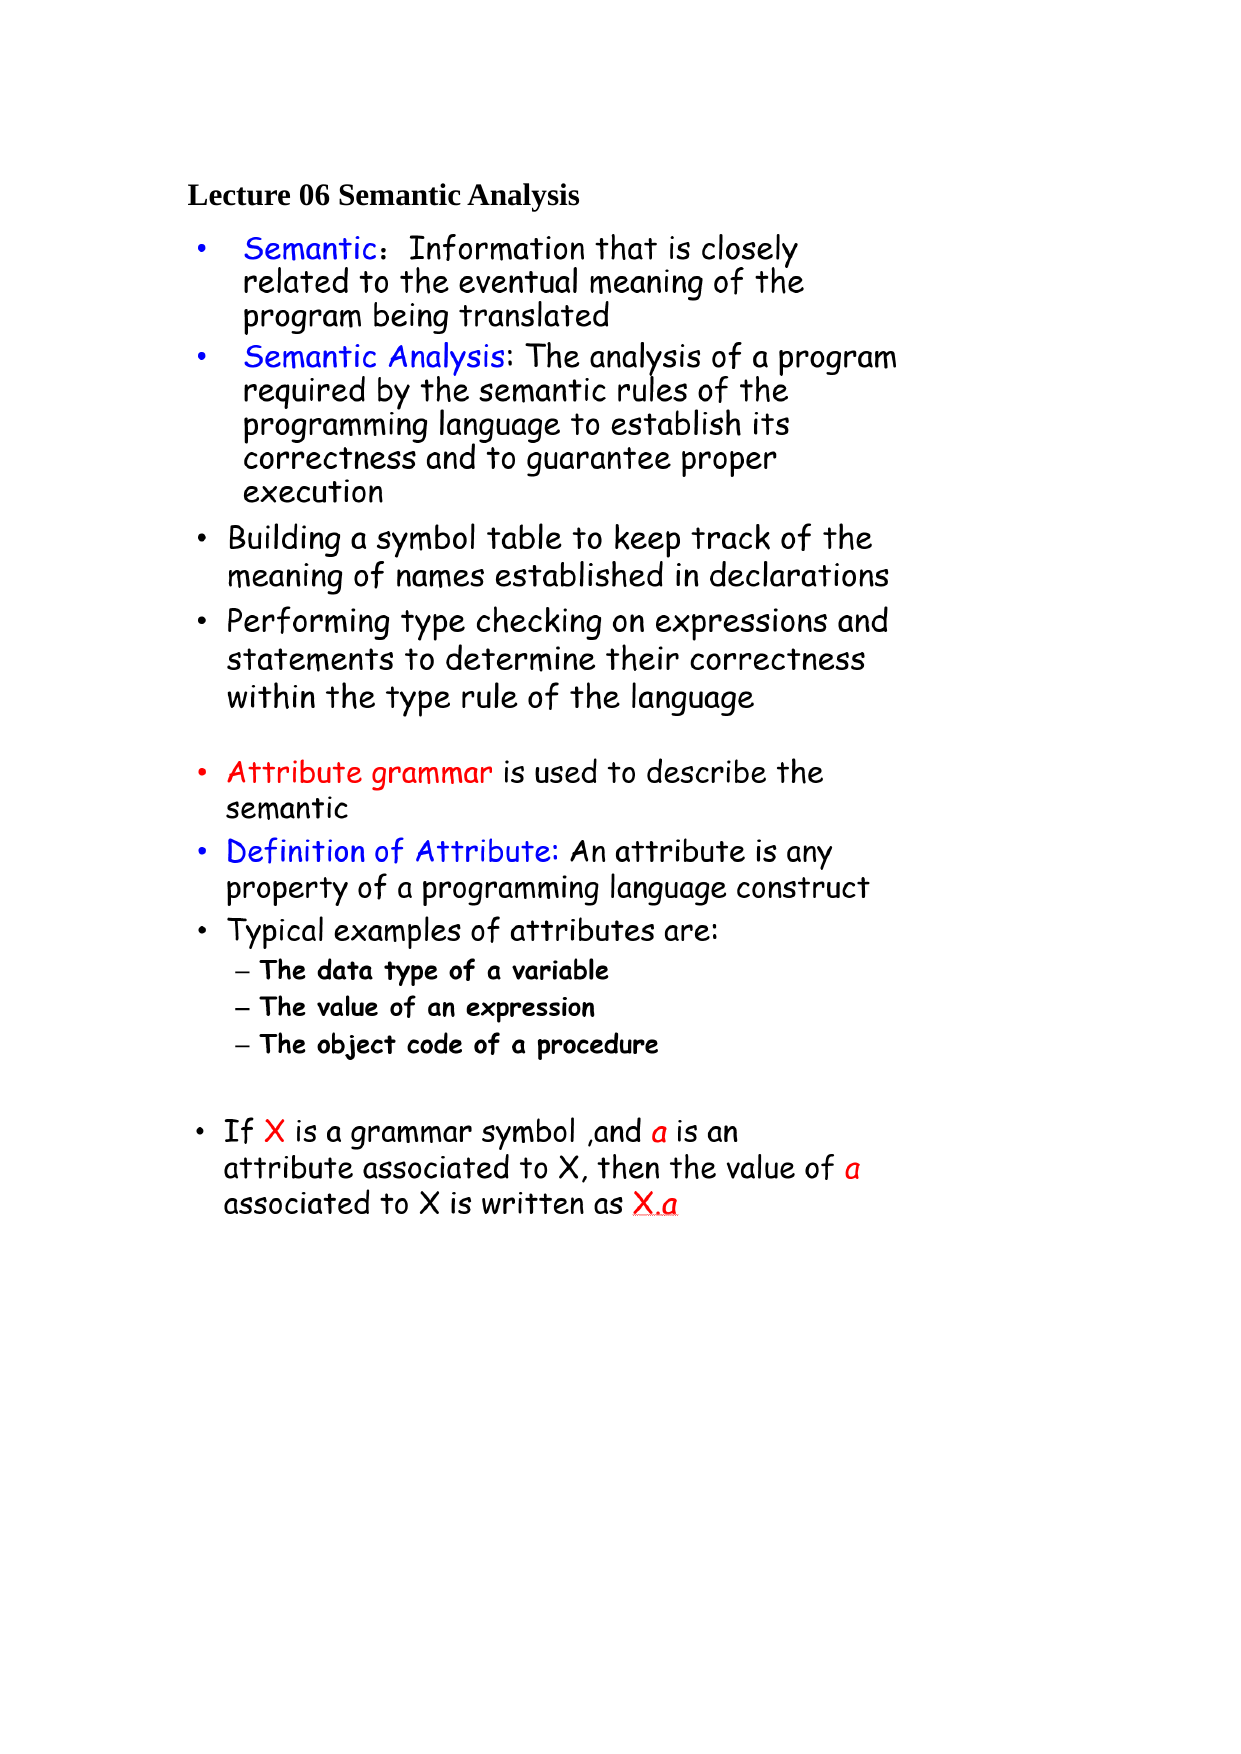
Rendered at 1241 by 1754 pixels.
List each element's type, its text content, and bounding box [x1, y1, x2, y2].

picture [187, 747, 881, 1074]
picture [187, 519, 909, 721]
picture [187, 227, 908, 514]
picture [187, 1104, 877, 1239]
text Lecture 06 Semantic Analysis [187, 162, 1053, 227]
